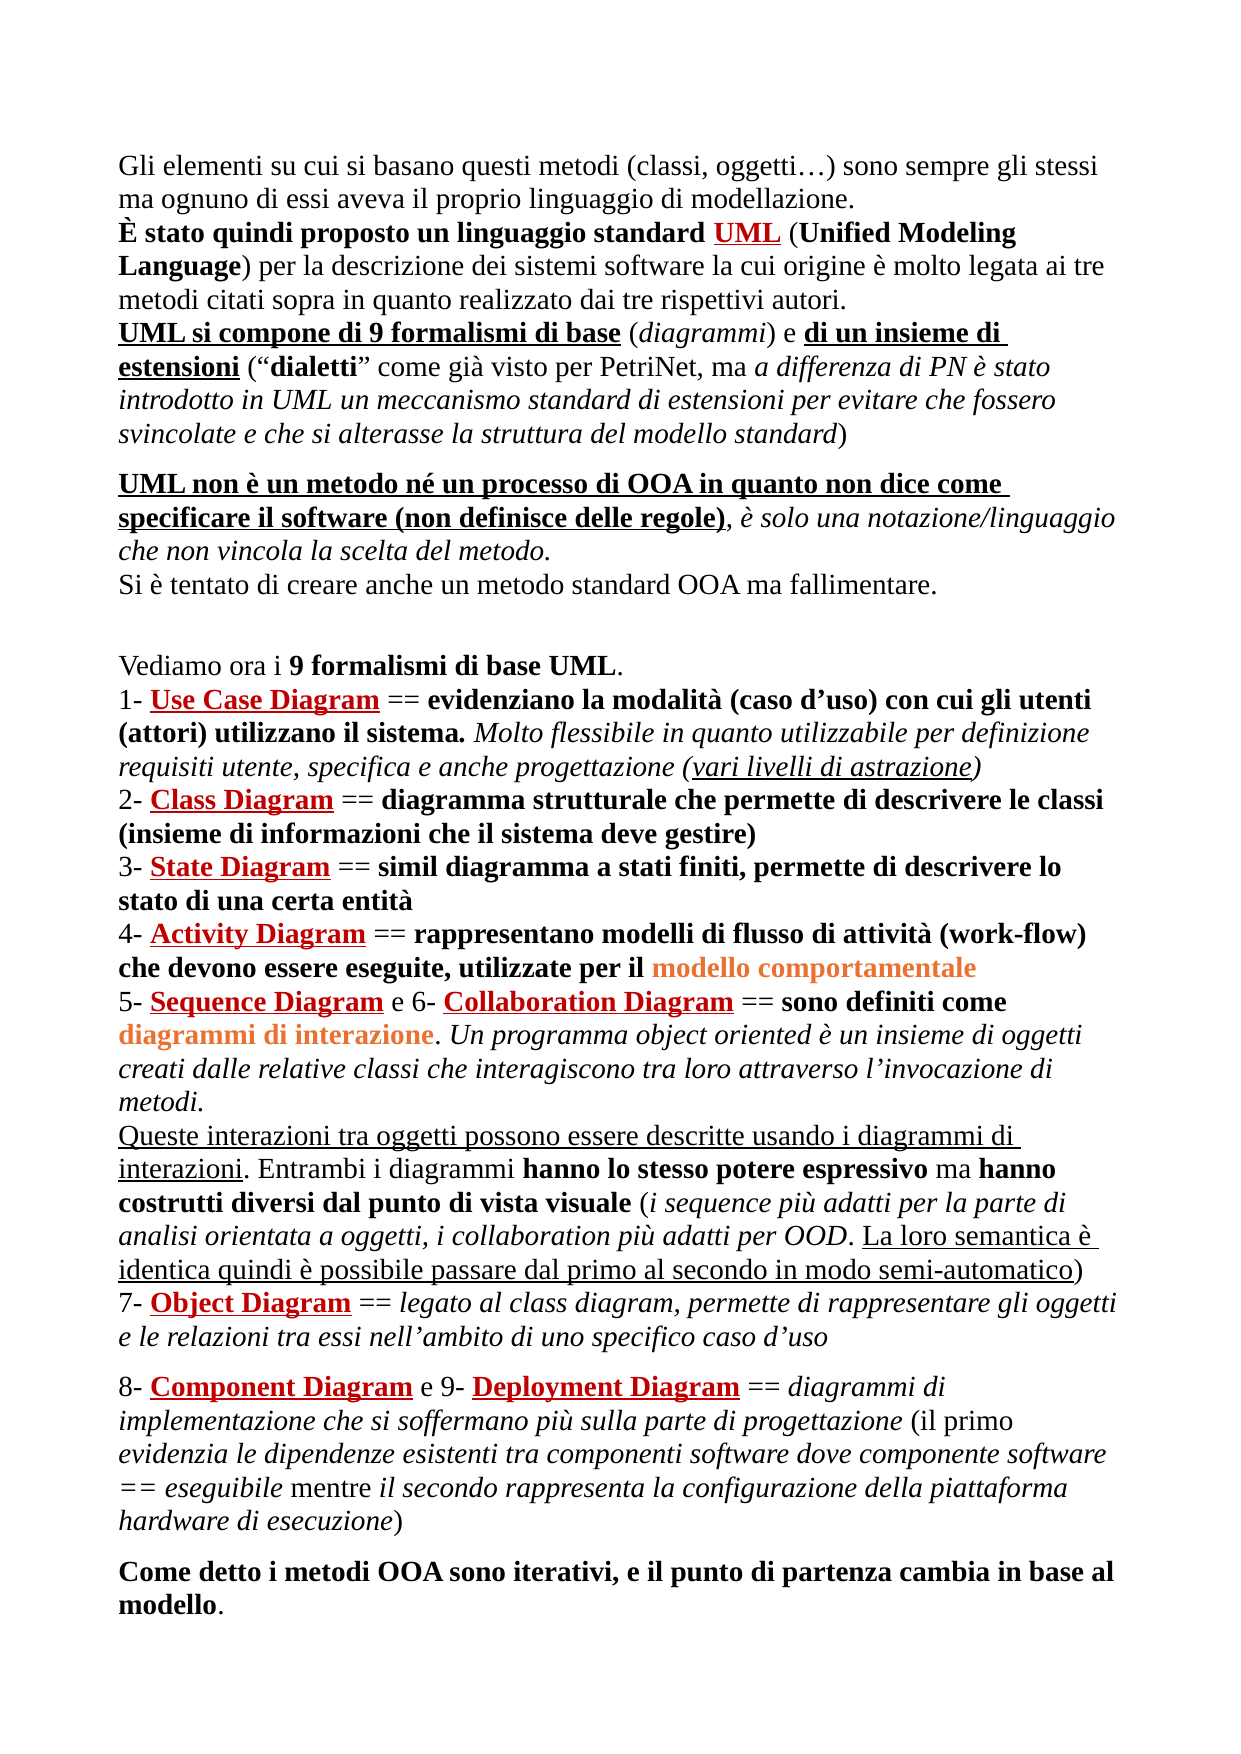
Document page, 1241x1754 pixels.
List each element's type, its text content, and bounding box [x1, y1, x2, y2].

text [118, 1554, 1122, 1621]
text Vediamo ora i 9 formalismi di base UML. 1- Use Case Diagram == evidenziano la modalità (caso d’uso) con cui gli utenti (attori) utilizzano il sistema. Molto flessibile in quanto utilizzabile per definizione requisiti utente, specifica e anche progettazione (vari livelli di astrazione) 2- Class Diagram == diagramma strutturale che permette di descrivere le classi (insieme di informazioni che il sistema deve gestire) 3- State Diagram == simil diagramma a stati finiti, permette di descrivere lo stato di una certa entità 4- Activity Diagram == rappresentano modelli di flusso di attività (work-flow) che devono essere eseguite, utilizzate per il modello comportamentale 5- Sequence Diagram e 6- Collaboration Diagram == sono definiti come diagrammi di interazione. Un programma object oriented è un insieme di oggetti creati dalle relative classi che interagiscono tra loro attraverso l’invocazione di metodi. Queste interazioni tra oggetti possono essere descritte usando i diagrammi di interazioni. Entrambi i diagrammi hanno lo stesso potere espressivo ma hanno costrutti diversi dal punto di vista visuale (i sequence più adatti per la parte di analisi orientata a oggetti, i collaboration più adatti per OOD. La loro semantica è identica quindi è possibile passare dal primo al secondo in modo semi-automatico) 7- Object Diagram == legato al class diagram, permette di rappresentare gli oggetti e le relazioni tra essi nell’ambito di uno specifico caso d’uso [118, 648, 1122, 1353]
text Gli elementi su cui si basano questi metodi (classi, oggetti…) sono sempre gli stessi ma ognuno di essi aveva il proprio linguaggio di modellazione. È stato quindi proposto un linguaggio standard UML (Unified Modeling Language) per la descrizione dei sistemi software la cui origine è molto legata ai tre metodi citati sopra in quanto realizzato dai tre rispettivi autori. UML si compone di 9 formalismi di base (diagrammi) e di un insieme di estensioni (“dialetti” come già visto per PetriNet, ma a differenza di PN è stato introdotto in UML un meccanismo standard di estensioni per evitare che fossero svincolate e che si alterasse la struttura del modello standard) [118, 148, 1122, 449]
text UML non è un metodo né un processo di OOA in quanto non dice come specificare il software (non definisce delle regole), è solo una notazione/linguaggio che non vincola la scelta del metodo. Si è tentato di creare anche un metodo standard OOA ma fallimentare. [118, 466, 1122, 632]
text 8- Component Diagram e 9- Deployment Diagram == diagrammi di implementazione che si soffermano più sulla parte di progettazione (il primo evidenzia le dipendenze esistenti tra componenti software dove componente software == eseguibile mentre il secondo rappresenta la configurazione della piattaforma hardware di esecuzione) [118, 1369, 1122, 1537]
